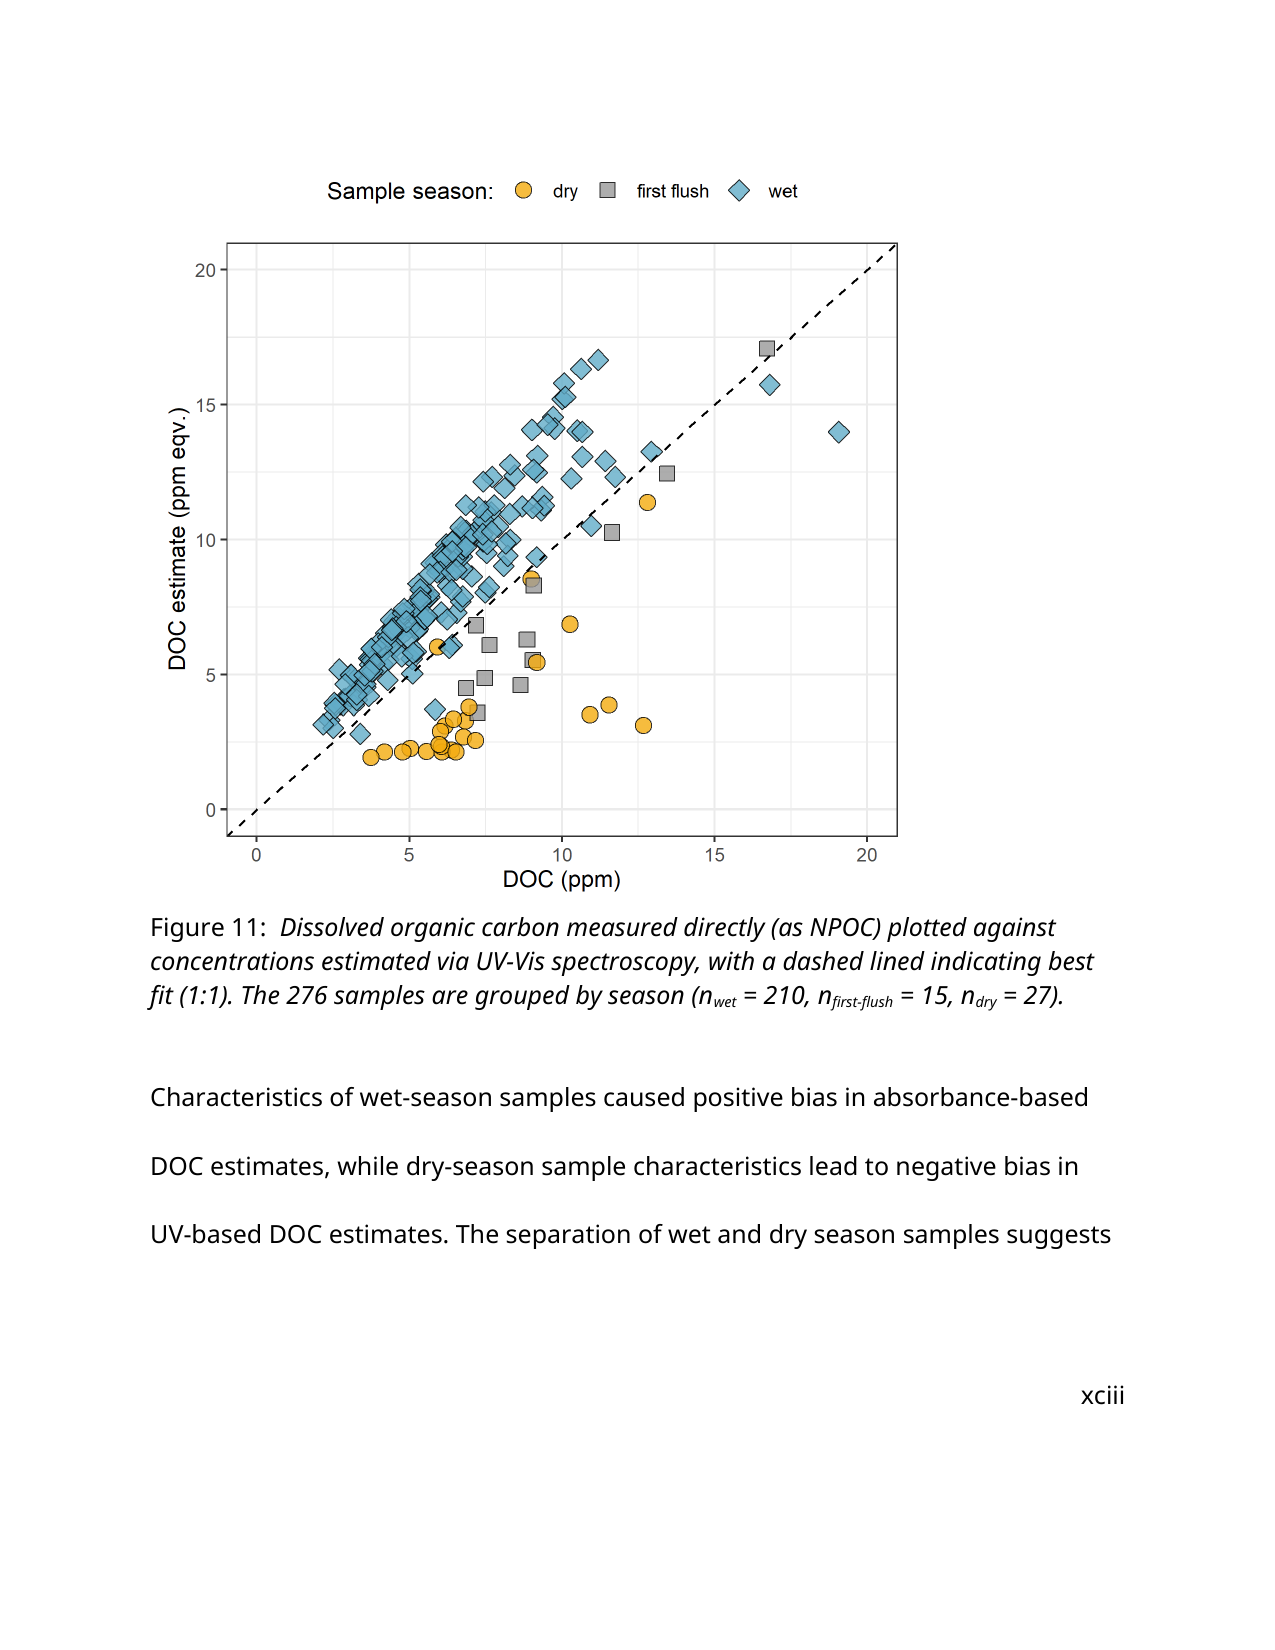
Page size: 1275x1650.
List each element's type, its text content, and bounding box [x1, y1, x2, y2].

text Figure 11: Dissolved organic carbon measured directly (as NPOC) plotted against concentrations estimated via UV-Vis spectroscopy, with a dashed lined indicating best fit (1:1). The 276 samples are grouped by season (nwet = 210, nfirst-flush = 15, ndry = 27). [150, 910, 1125, 1012]
picture [156, 150, 909, 903]
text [150, 1080, 1125, 1250]
